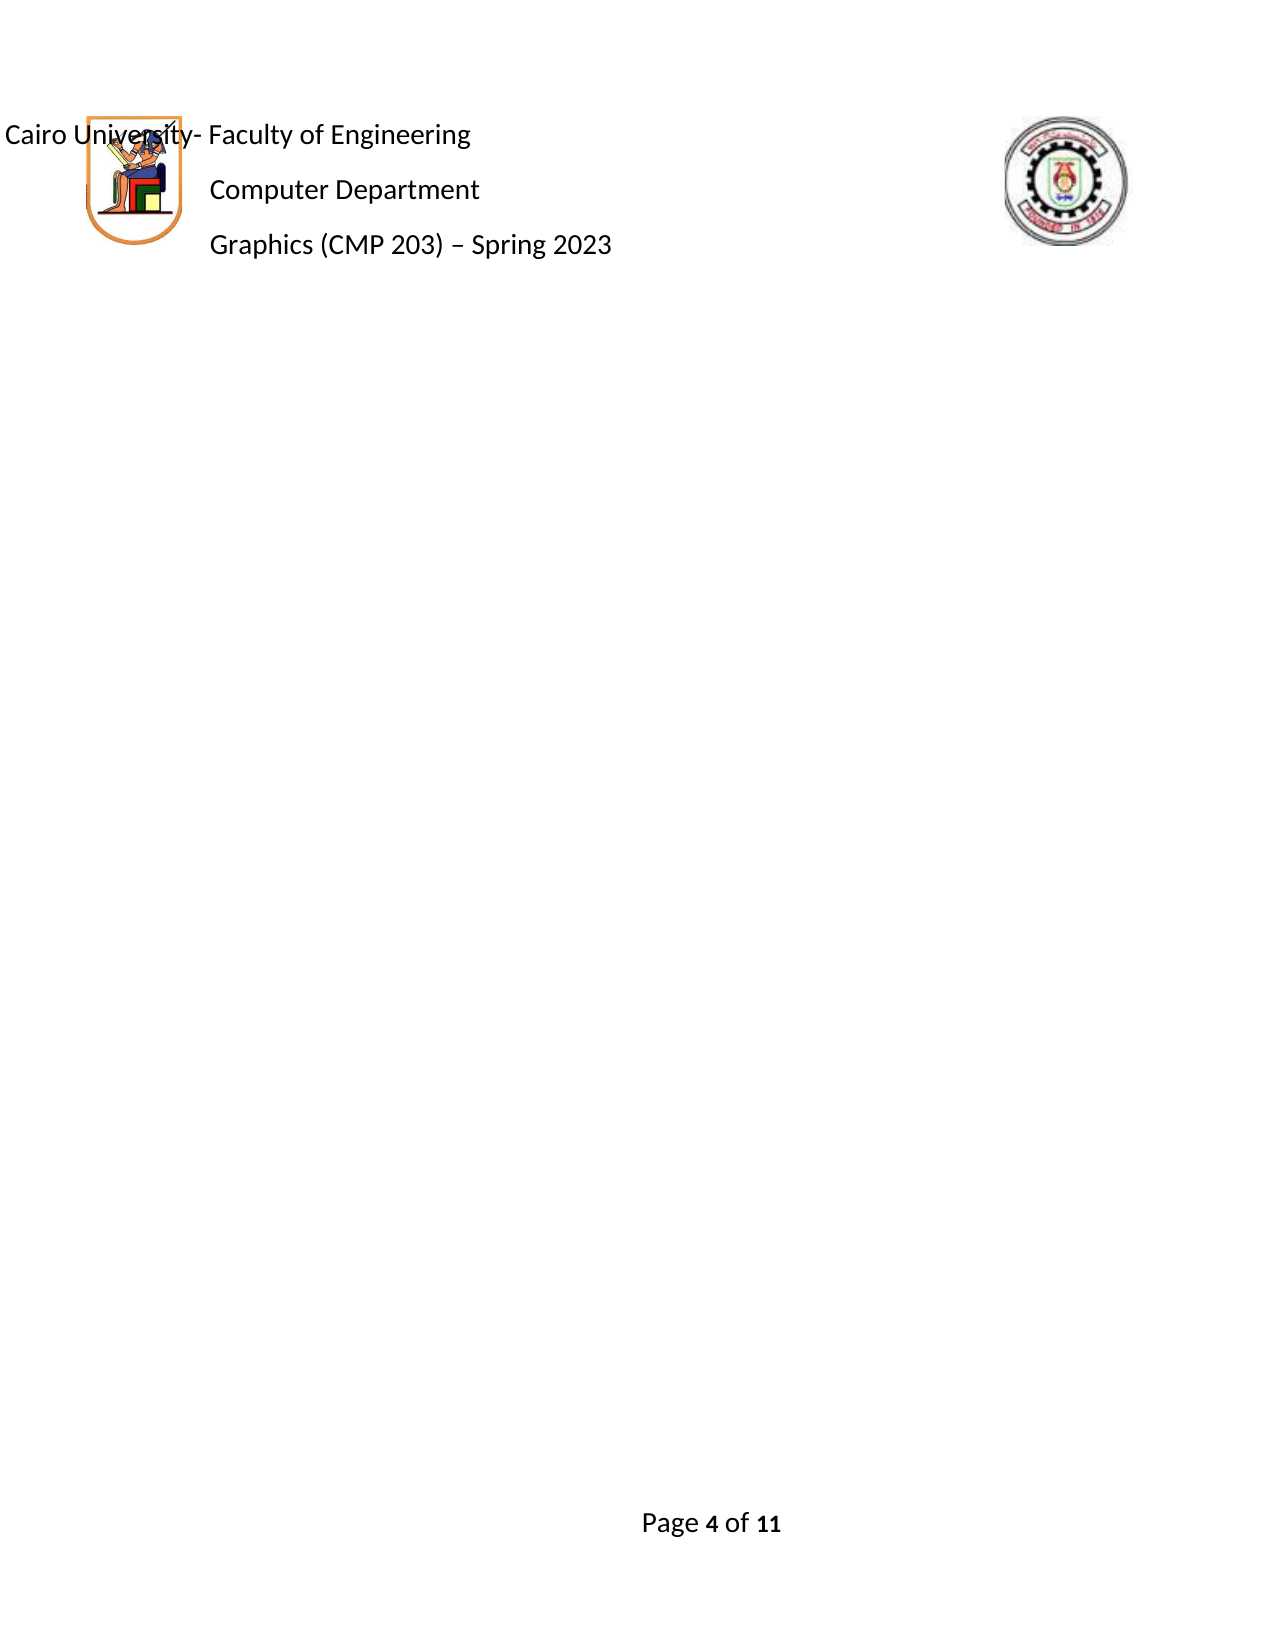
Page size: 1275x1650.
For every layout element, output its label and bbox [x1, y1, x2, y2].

picture [86, 116, 183, 246]
picture [1004, 116, 1133, 246]
